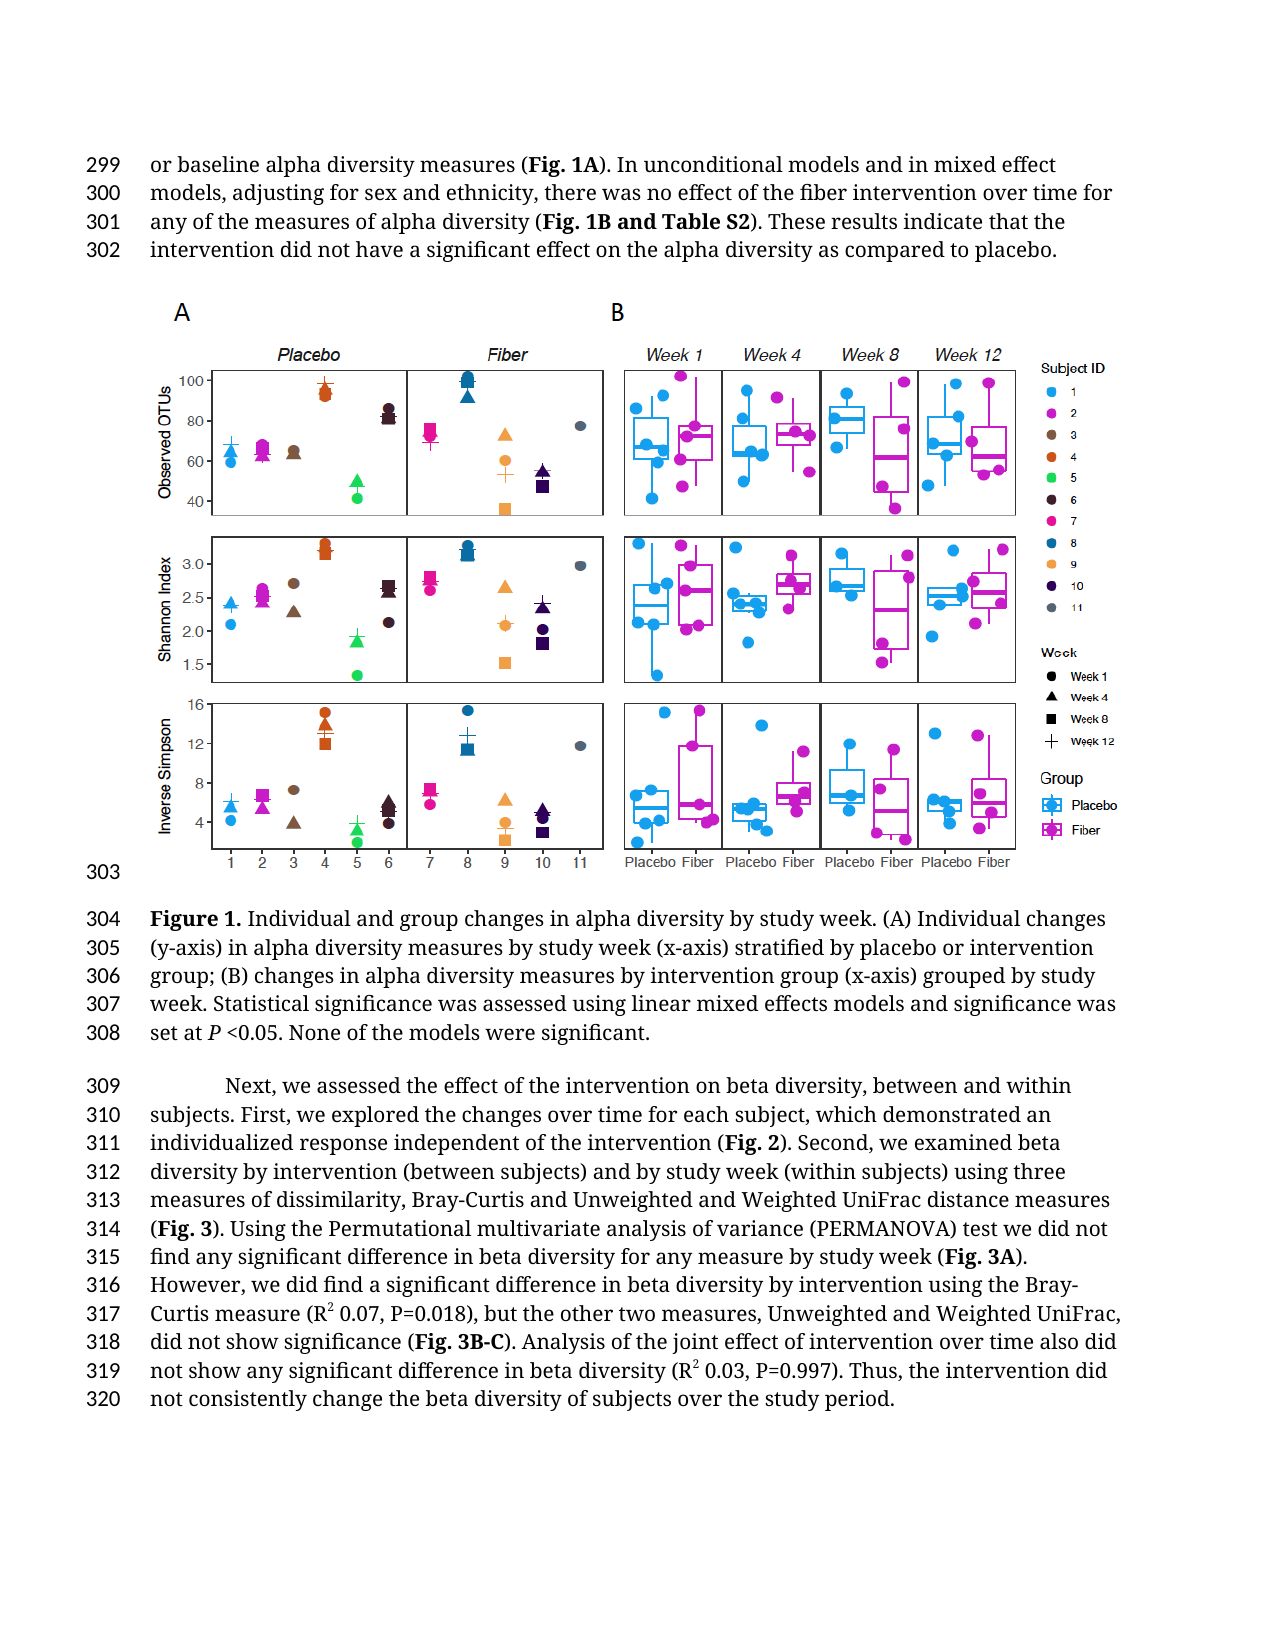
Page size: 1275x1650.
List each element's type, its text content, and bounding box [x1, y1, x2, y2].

text Figure 1. Individual and group changes in alpha diversity by study week. (A) Individual changes (y-axis) in alpha diversity measures by study week (x-axis) stratified by placebo or intervention group; (B) changes in alpha diversity measures by intervention group (x-axis) grouped by study week. Statistical significance was assessed using linear mixed effects models and significance was set at P <0.05. None of the models were significant. [150, 904, 1125, 1046]
picture [150, 288, 1125, 880]
text Next, we assessed the effect of the intervention on beta diversity, between and within subjects. First, we explored the changes over time for each subject, which demonstrated an individualized response independent of the intervention (Fig. 2). Second, we examined beta diversity by intervention (between subjects) and by study week (within subjects) using three measures of dissimilarity, Bray-Curtis and Unweighted and Weighted UniFrac distance measures (Fig. 3). Using the Permutational multivariate analysis of variance (PERMANOVA) test we did not find any significant difference in beta diversity for any measure by study week (Fig. 3A). However, we did find a significant difference in beta diversity by intervention using the Bray-Curtis measure (R2 0.07, P=0.018), but the other two measures, Unweighted and Weighted UniFrac, did not show significance (Fig. 3B-C). Analysis of the joint effect of intervention over time also did not show any significant difference in beta diversity (R2 0.03, P=0.997). Thus, the intervention did not consistently change the beta diversity of subjects over the study period. [150, 1071, 1125, 1413]
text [150, 150, 1125, 264]
